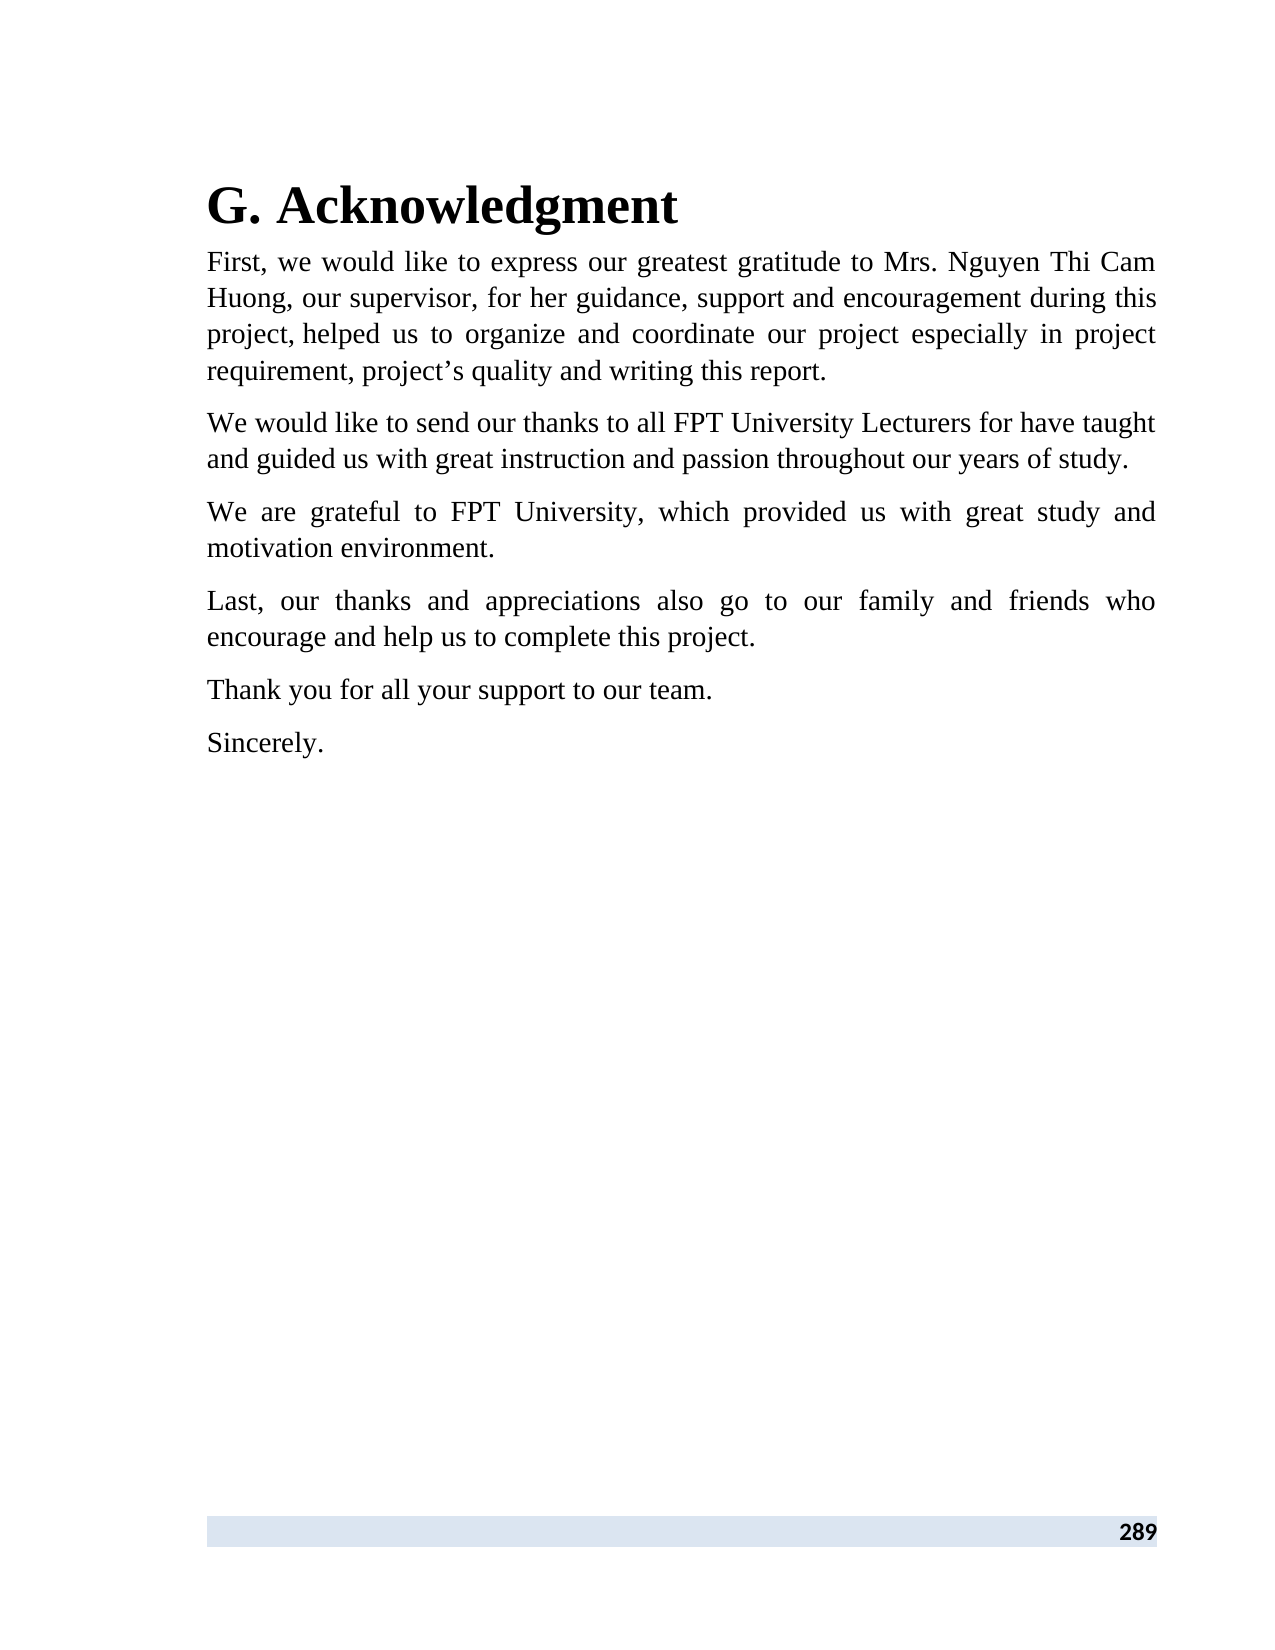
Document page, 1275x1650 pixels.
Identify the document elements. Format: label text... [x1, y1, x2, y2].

text We would like to send our thanks to all FPT University Lecturers for have taught and guided us with great instruction and passion throughout our years of study. [207, 405, 1157, 475]
text Last, our thanks and appreciations also go to our family and friends who encourage and help us to complete this project. [207, 583, 1157, 653]
text Thank you for all your support to our team. [207, 672, 1157, 706]
text Sincerely. [207, 725, 1157, 759]
subtitle G. Acknowledgment [207, 173, 1157, 235]
text We are grateful to FPT University, which provided us with great study and motivation environment. [207, 494, 1157, 564]
text First, we would like to express our greatest gratitude to Mrs. Nguyen Thi Cam Huong, our supervisor, for her guidance, support and encouragement during this project, helped us to organize and coordinate our project especially in project requirement, project’s quality and writing this report. [207, 244, 1157, 386]
